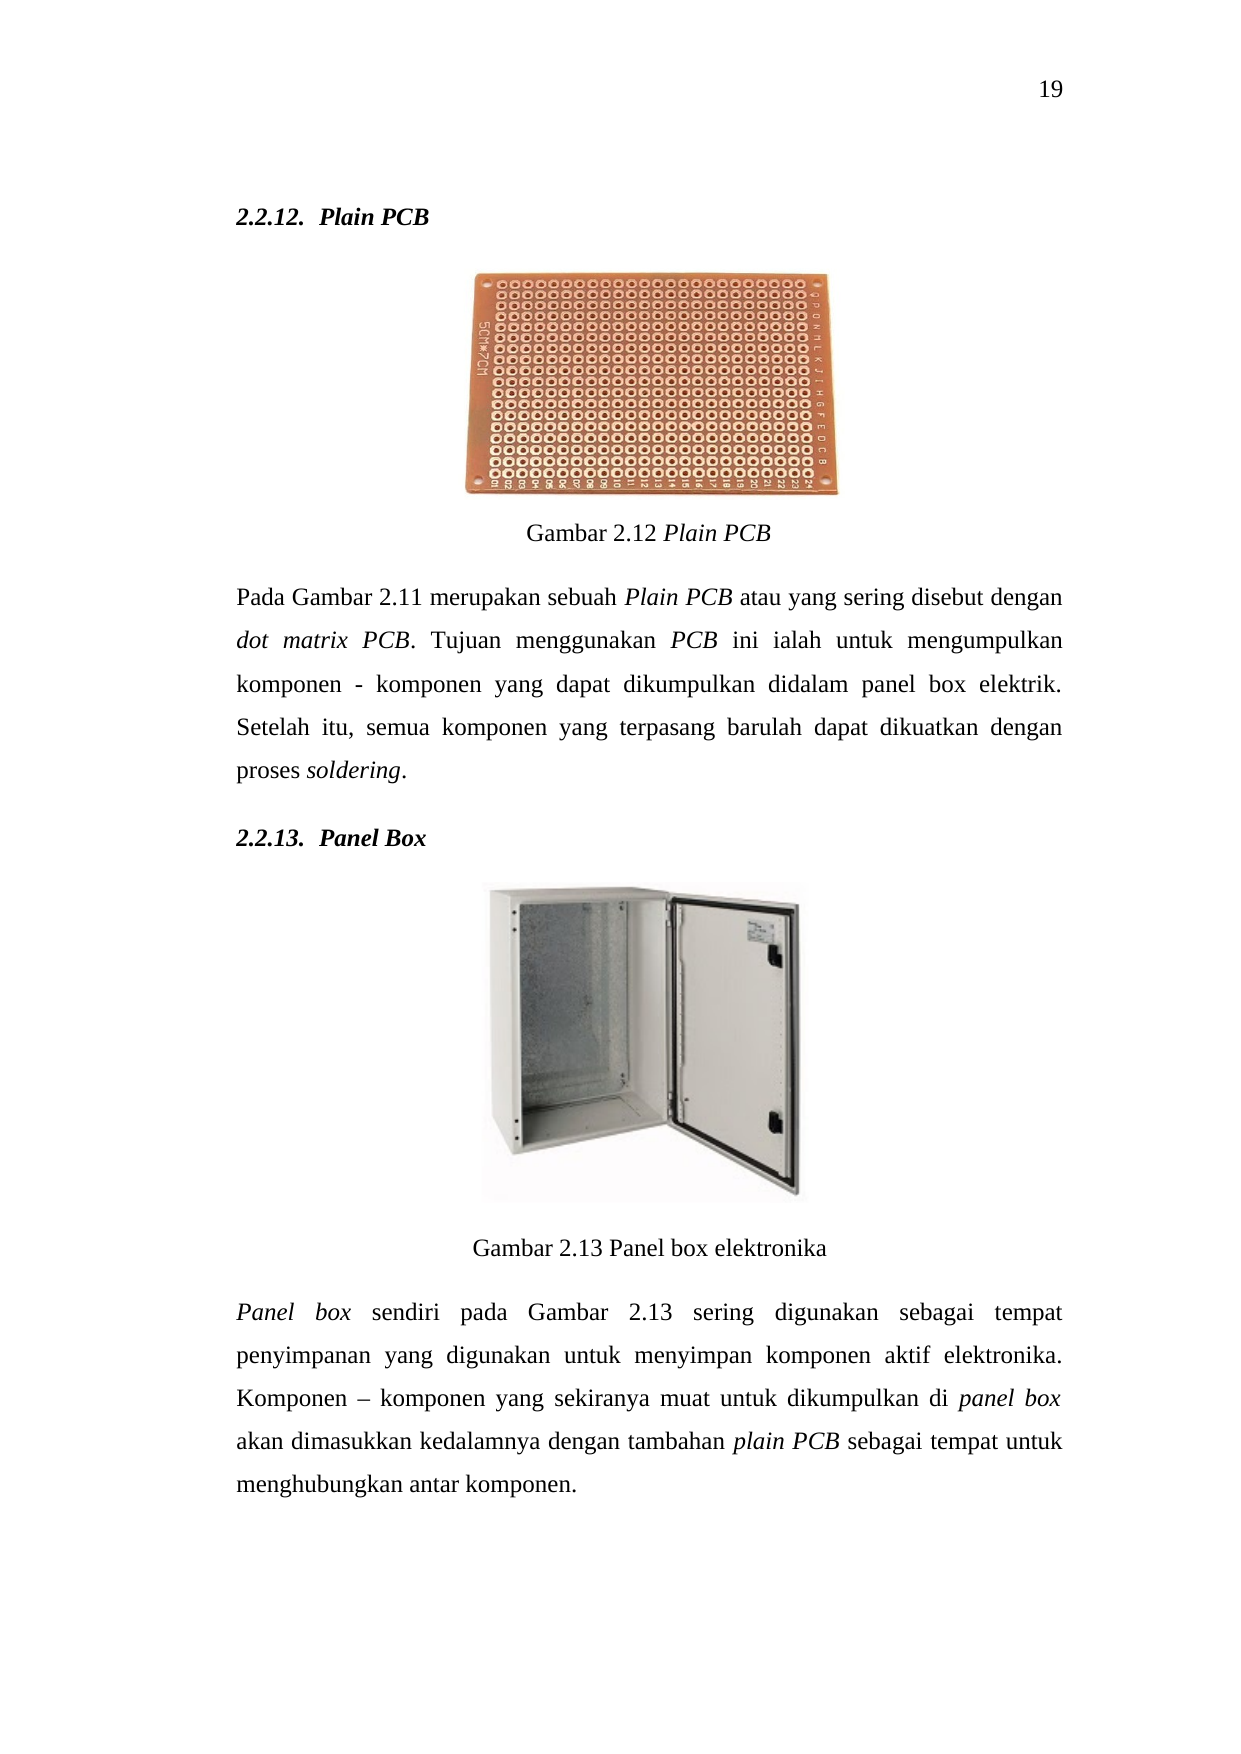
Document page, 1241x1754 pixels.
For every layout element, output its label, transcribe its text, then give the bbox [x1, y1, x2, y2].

text Pada Gambar 2.11 merupakan sebuah Plain PCB atau yang sering disebut dengan dot matrix PCB. Tujuan menggunakan PCB ini ialah untuk mengumpulkan komponen - komponen yang dapat dikumpulkan didalam panel box elektrik. Setelah itu, semua komponen yang terpasang barulah dapat dikuatkan dengan proses soldering. [236, 582, 1063, 784]
picture [480, 882, 820, 1203]
list Plain PCB [236, 202, 1063, 231]
text Gambar 2.12 Plain PCB [236, 518, 1063, 547]
text Gambar 2.13 Panel box elektronika [236, 1233, 1063, 1262]
picture [454, 262, 845, 500]
list Panel Box [236, 823, 1063, 852]
text Panel box sendiri pada Gambar 2.13 sering digunakan sebagai tempat penyimpanan yang digunakan untuk menyimpan komponen aktif elektronika. Komponen – komponen yang sekiranya muat untuk dikumpulkan di panel box akan dimasukkan kedalamnya dengan tambahan plain PCB sebagai tempat untuk menghubungkan antar komponen. [236, 1297, 1063, 1498]
